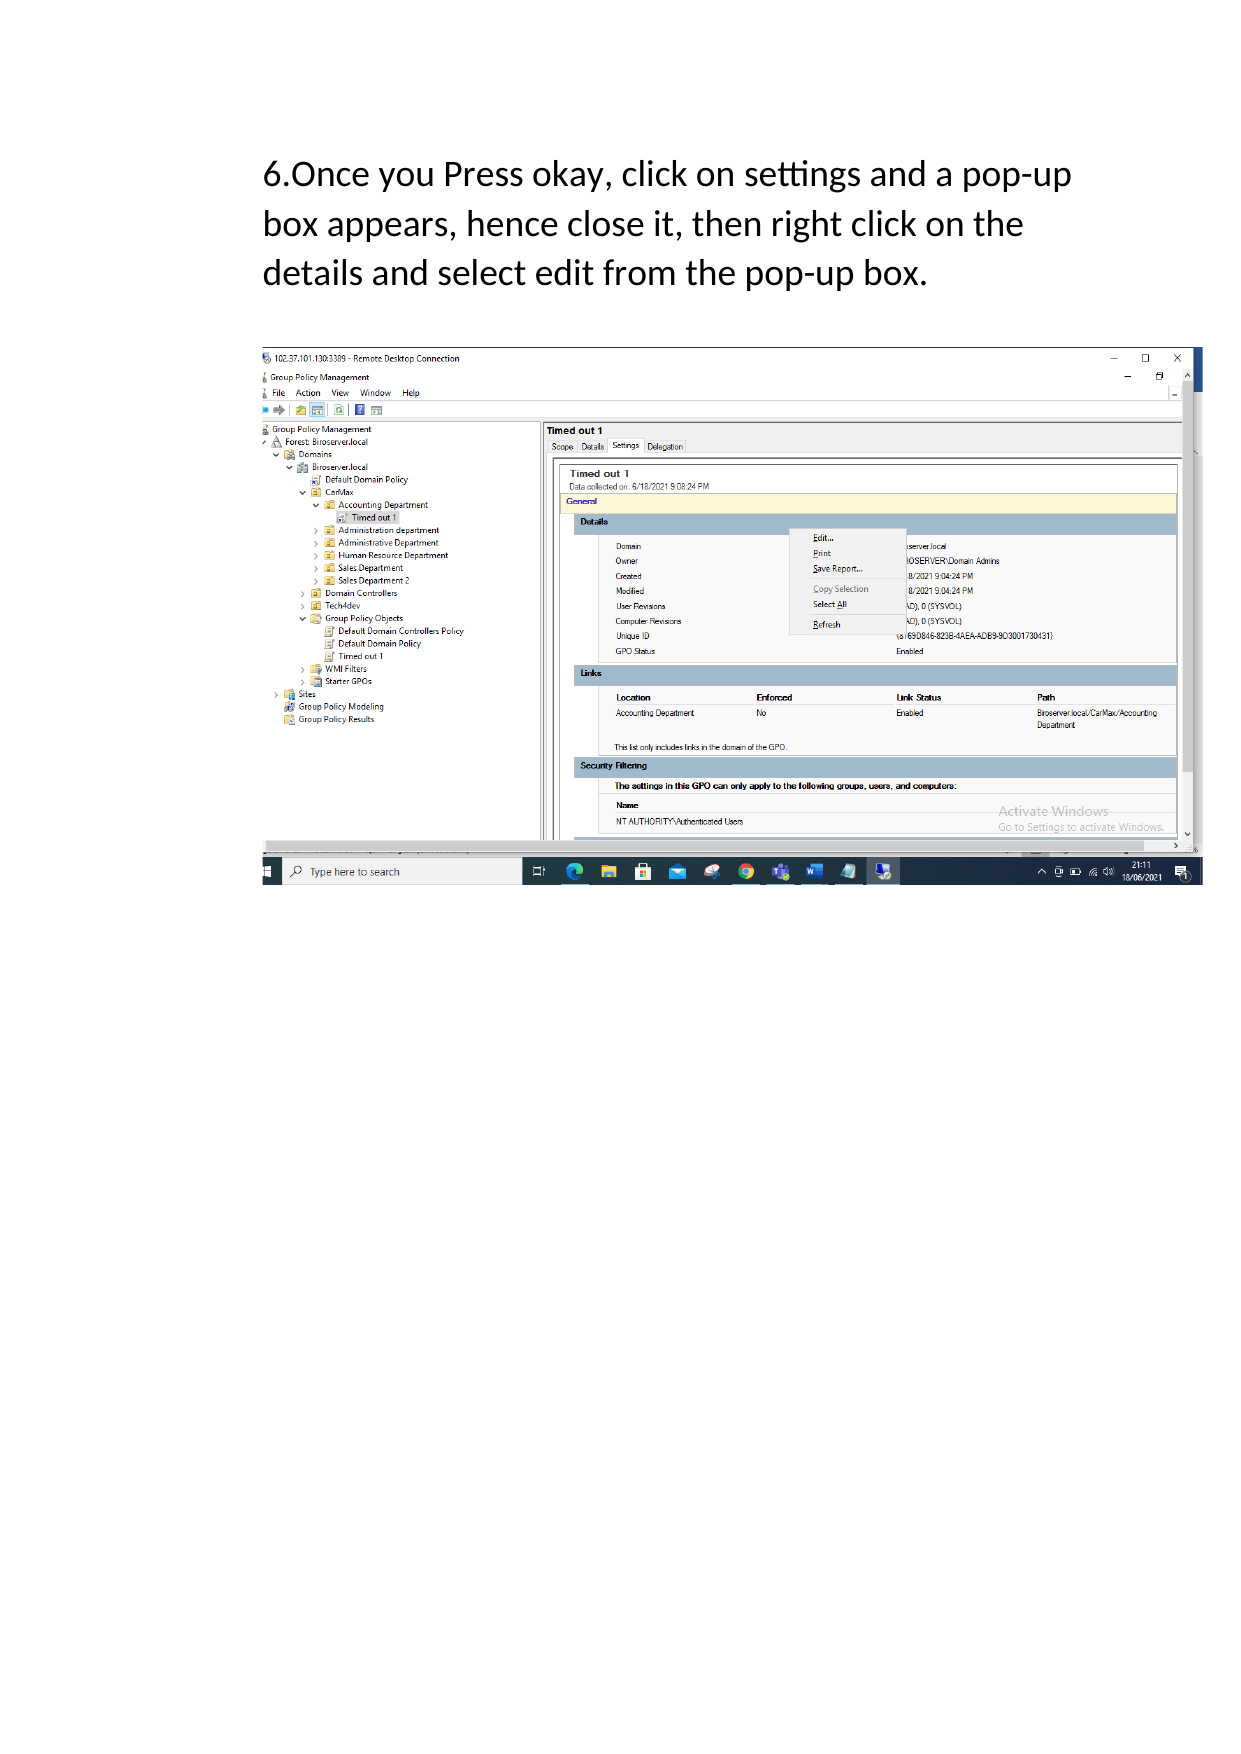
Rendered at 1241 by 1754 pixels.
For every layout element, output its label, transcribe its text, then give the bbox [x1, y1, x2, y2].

list 6.Once you Press okay, click on settings and a pop-up box appears, hence close it, then right click on the details and select edit from the pop-up box. [262, 150, 1090, 295]
picture [262, 347, 1203, 885]
